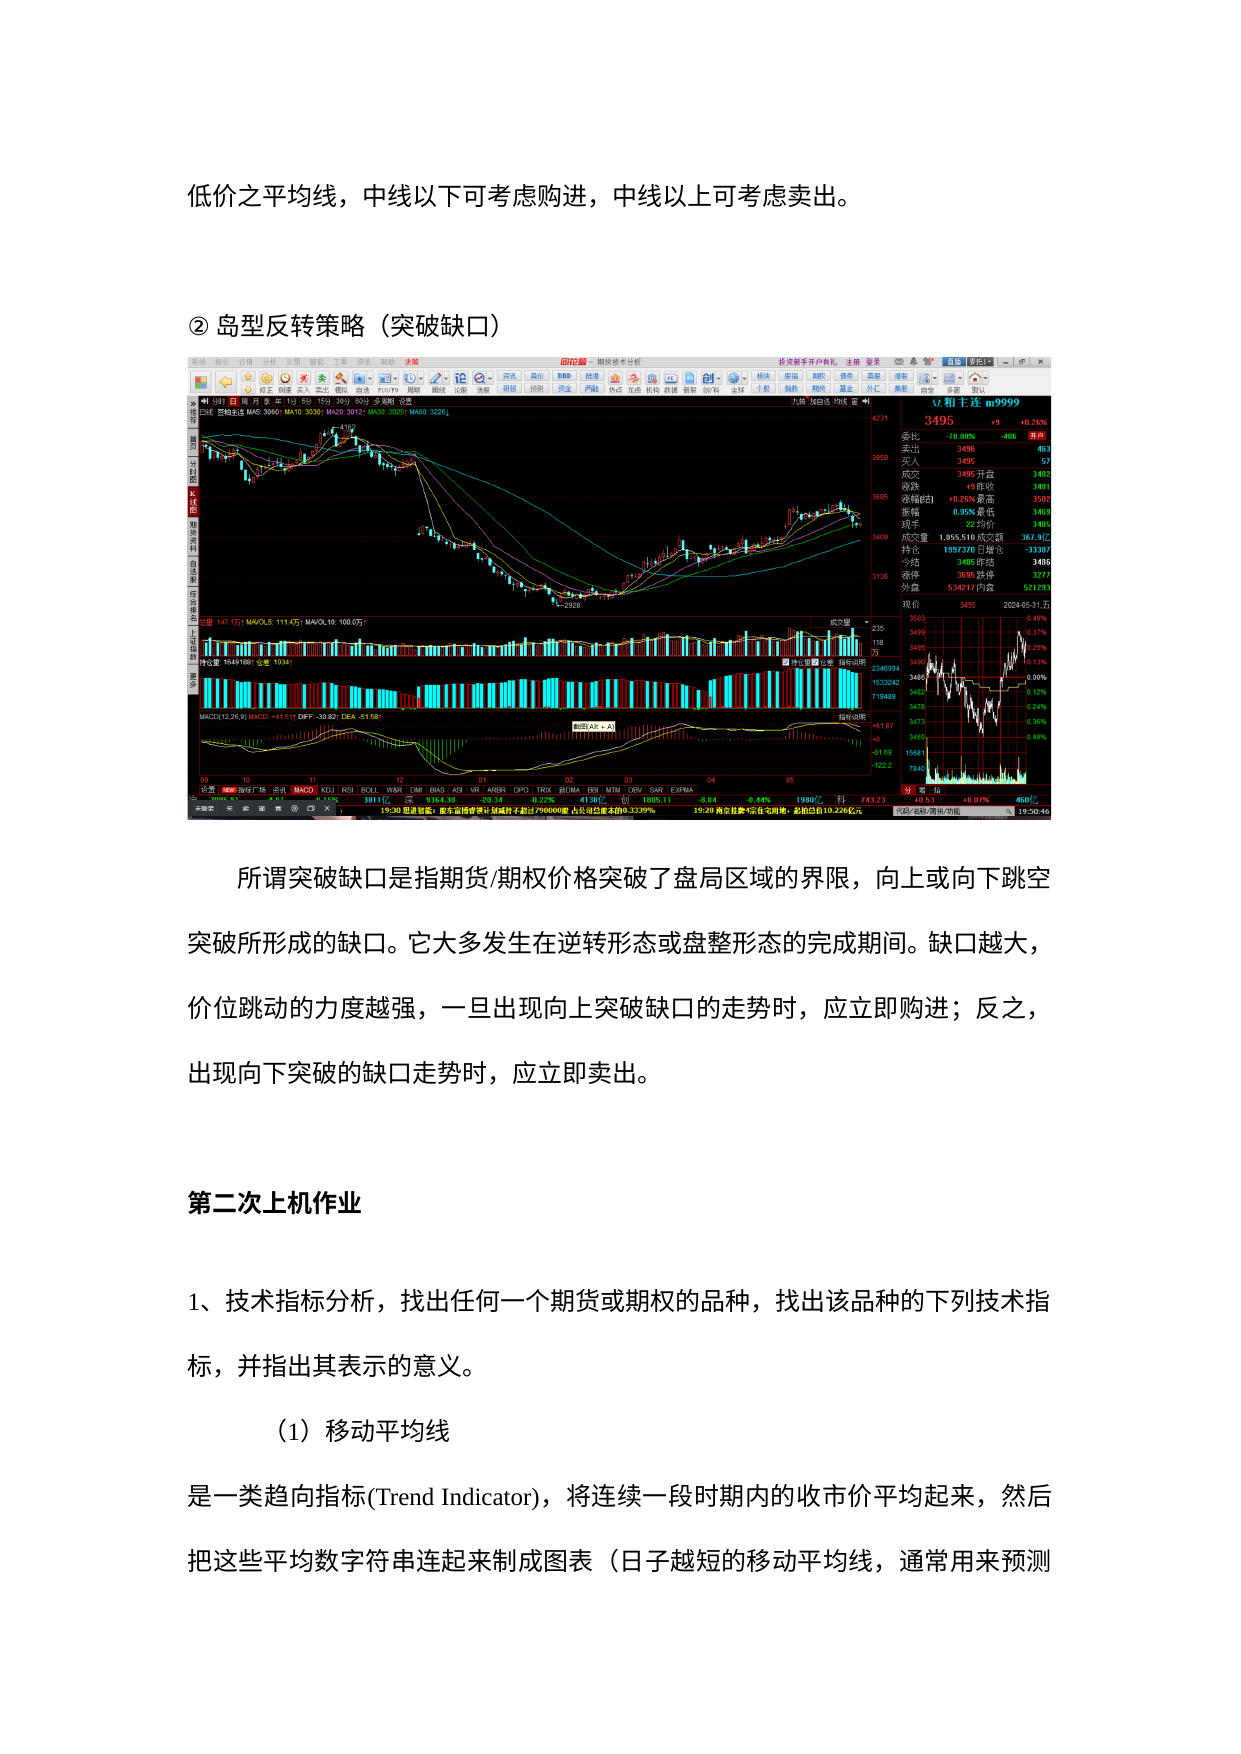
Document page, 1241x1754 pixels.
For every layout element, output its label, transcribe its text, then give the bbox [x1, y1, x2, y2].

picture [187, 357, 1052, 820]
text 第二次上机作业 [187, 1169, 1053, 1234]
text ②岛型反转策略（突破缺口） [187, 292, 1053, 357]
text （1）移动平均线 [187, 1397, 1053, 1462]
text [187, 1462, 1053, 1592]
text 1、技术指标分析，找出任何一个期货或期权的品种，找出该品种的下列技术指标，并指出其表示的意义。 [187, 1267, 1053, 1397]
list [187, 162, 1053, 227]
text 所谓突破缺口是指期货/期权价格突破了盘局区域的界限，向上或向下跳空突破所形成的缺口。它大多发生在逆转形态或盘整形态的完成期间。缺口越大，价位跳动的力度越强，一旦出现向上突破缺口的走势时，应立即购进；反之，出现向下突破的缺口走势时，应立即卖出。 [187, 844, 1053, 1104]
